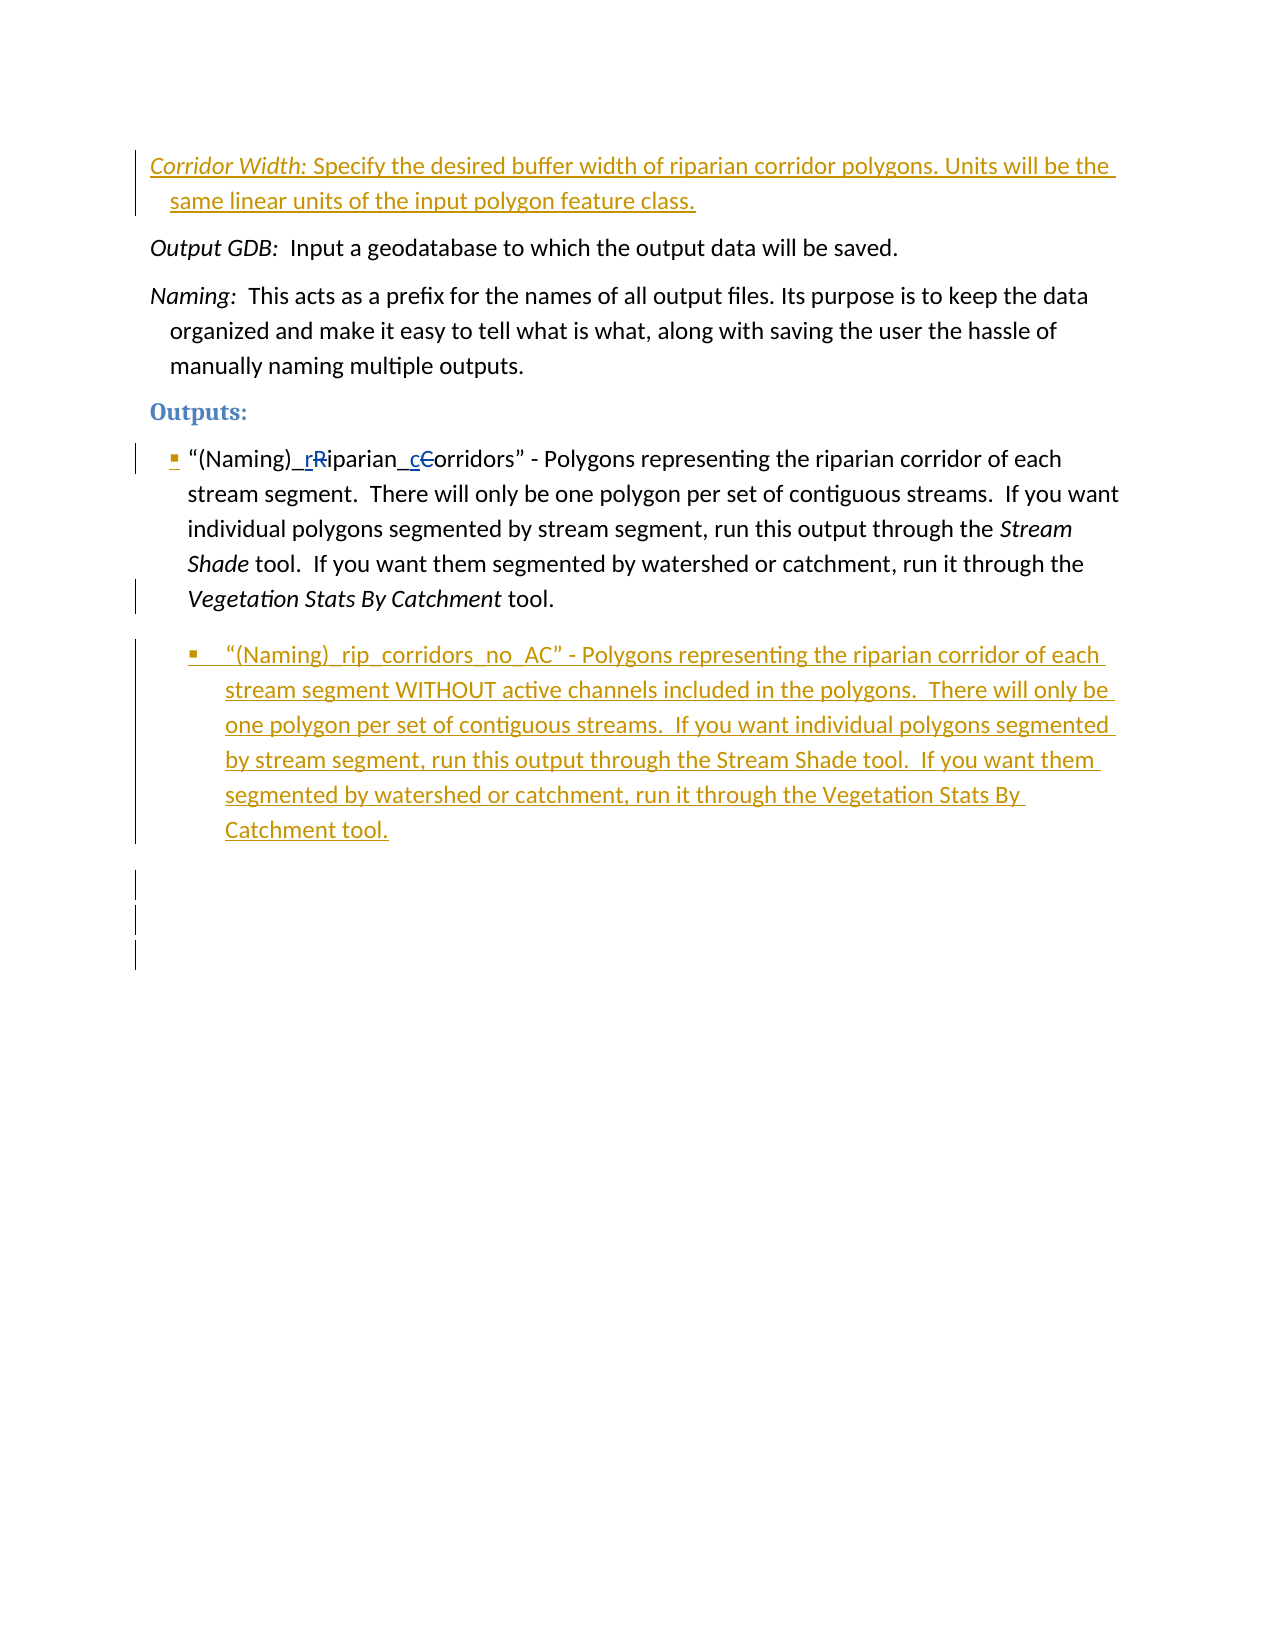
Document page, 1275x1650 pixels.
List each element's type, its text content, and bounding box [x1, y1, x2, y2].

text Output GDB: Input a geodatabase to which the output data will be saved. [150, 232, 1125, 263]
text Outputs: [150, 397, 1125, 426]
text Naming: This acts as a prefix for the names of all output files. Its purpose is to keep the data organized and make it easy to tell what is what, along with saving the user the hassle of manually naming multiple outputs. [150, 280, 1125, 381]
list “(Naming)_iparian_orridors” - Polygons representing the riparian corridor of each stream segment. There will only be one polygon per set of contiguous streams. If you want individual polygons segmented by stream segment, run this output through the Stream Shade tool. If you want them segmented by watershed or catchment, run it through the Vegetation Stats By Catchment tool. [169, 443, 1125, 613]
